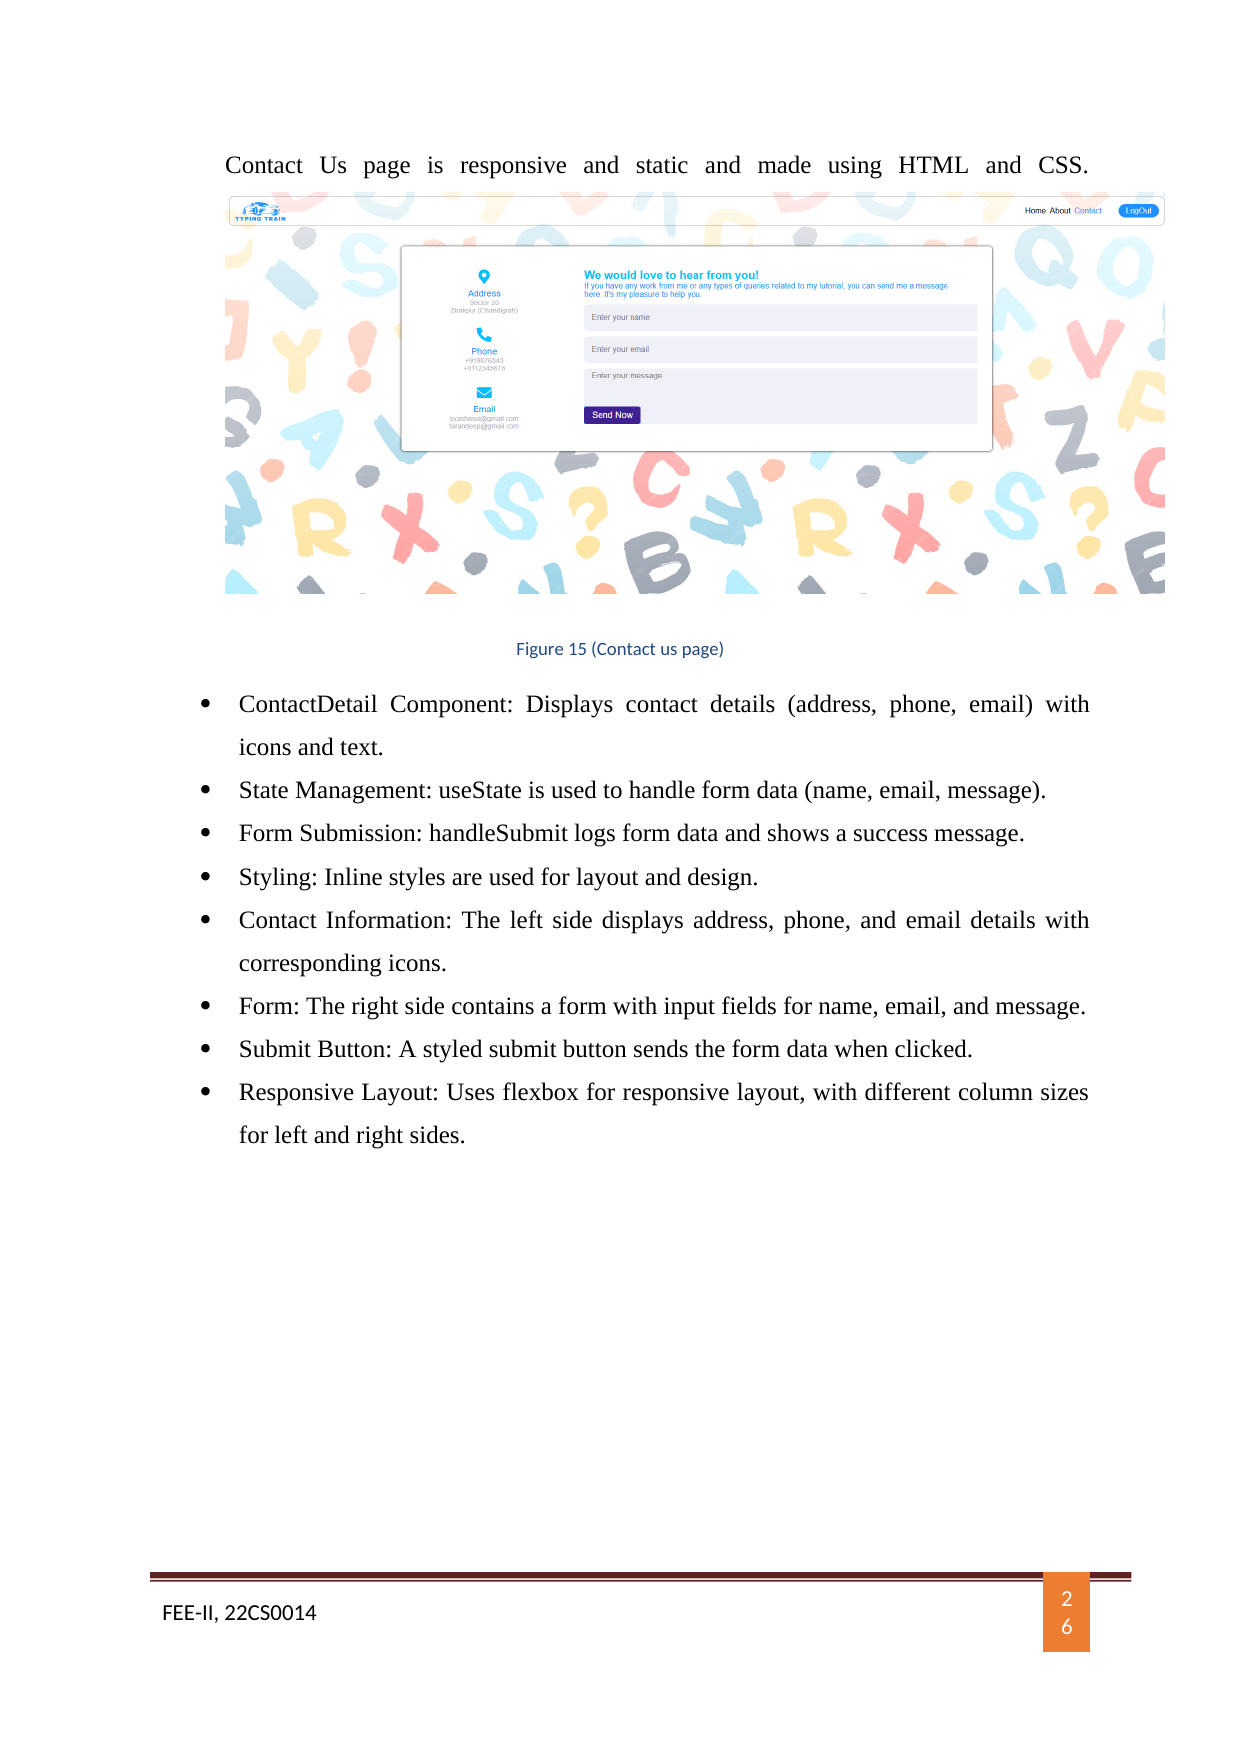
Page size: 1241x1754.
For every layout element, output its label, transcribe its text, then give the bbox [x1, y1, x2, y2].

picture [225, 192, 1165, 594]
list ContactDetail Component: Displays contact details (address, phone, email) with icons and text. [201, 689, 1090, 761]
list Form: The right side contains a form with input fields for name, email, and message. [201, 991, 1090, 1020]
list Contact Us page is responsive and static and made using HTML and CSS. [225, 150, 1090, 192]
list Form Submission: handleSubmit logs form data and shows a success message. [201, 818, 1090, 847]
list Responsive Layout: Uses flexbox for responsive layout, with different column sizes for left and right sides. [201, 1077, 1090, 1149]
list State Management: useState is used to handle form data (name, email, message). [201, 775, 1090, 804]
list Styling: Inline styles are used for layout and design. [201, 862, 1090, 890]
list Submit Button: A styled submit button sends the form data when clicked. [201, 1034, 1090, 1063]
text Figure 15 (Contact us page) [150, 637, 1090, 660]
list Contact Information: The left side displays address, phone, and email details with corresponding icons. [201, 905, 1090, 977]
